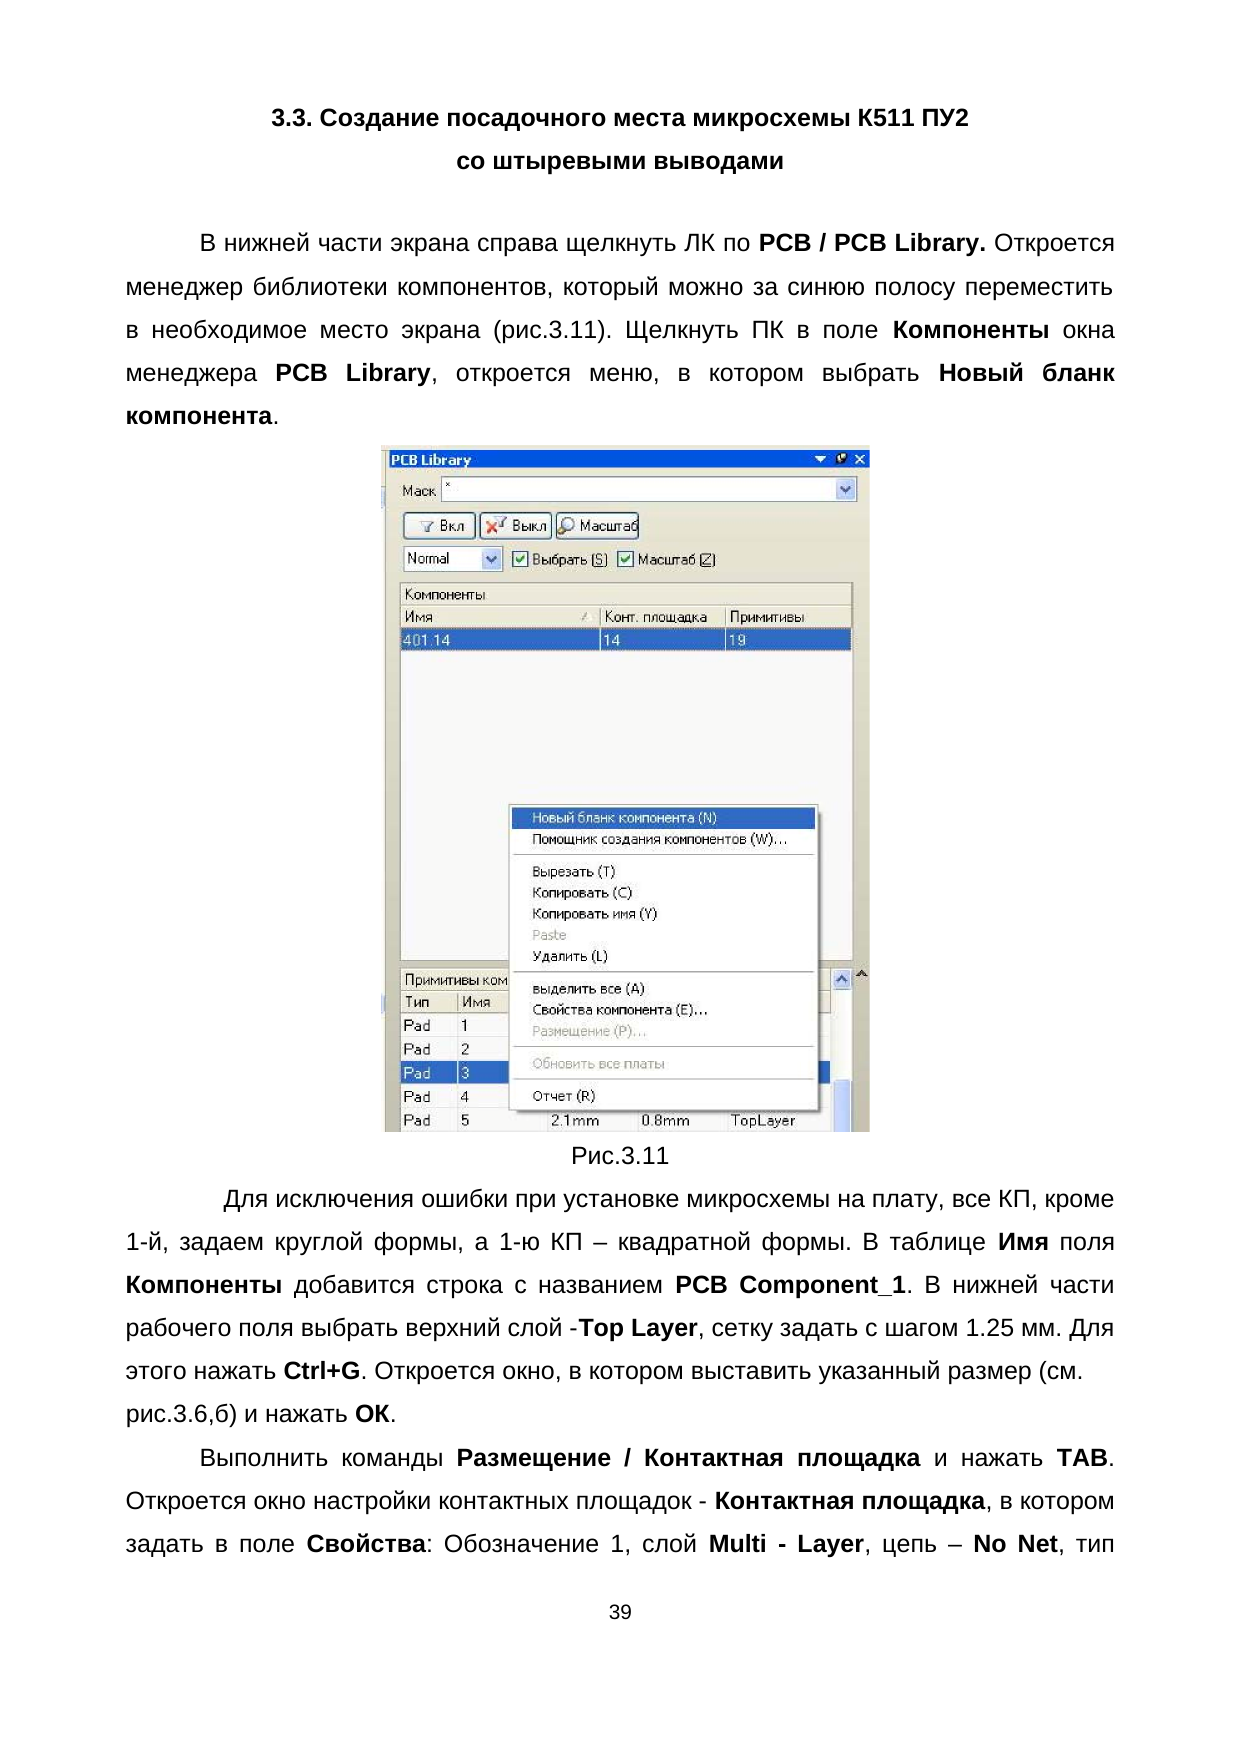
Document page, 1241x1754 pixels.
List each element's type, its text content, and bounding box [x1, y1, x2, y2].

text рис.3.6,б) и нажать ОК. [125, 1399, 1115, 1428]
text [125, 1442, 1115, 1557]
subtitle со штыревыми выводами [127, 146, 1113, 175]
text В нижней части экрана справа щелкнуть ЛК по PCB / PCB Library. Откроется менеджер библиотеки компонентов, который можно за синюю полосу переместить в необходимое место экрана (рис.3.11). Щелкнуть ПК в поле Компоненты окна менеджера PCB Library, откроется меню, в котором выбрать Новый бланк компонента. [125, 228, 1115, 430]
text Рис.3.11 [146, 1141, 1094, 1169]
text Для исключения ошибки при установке микросхемы на плату, все КП, кроме [127, 1183, 1115, 1212]
text 3.3. Создание посадочного места микросхемы К511 ПУ2 [127, 103, 1113, 132]
picture [380, 444, 870, 1132]
text 1-й, задаем круглой формы, а 1-ю КП – квадратной формы. В таблице Имя поля Компоненты добавится строка с названием PCB Component_1. В нижней части рабочего поля выбрать верхний слой -Top Layer, сетку задать с шагом 1.25 мм. Для этого нажать Ctrl+G. Откроется окно, в котором выставить указанный размер (см. [125, 1227, 1115, 1385]
